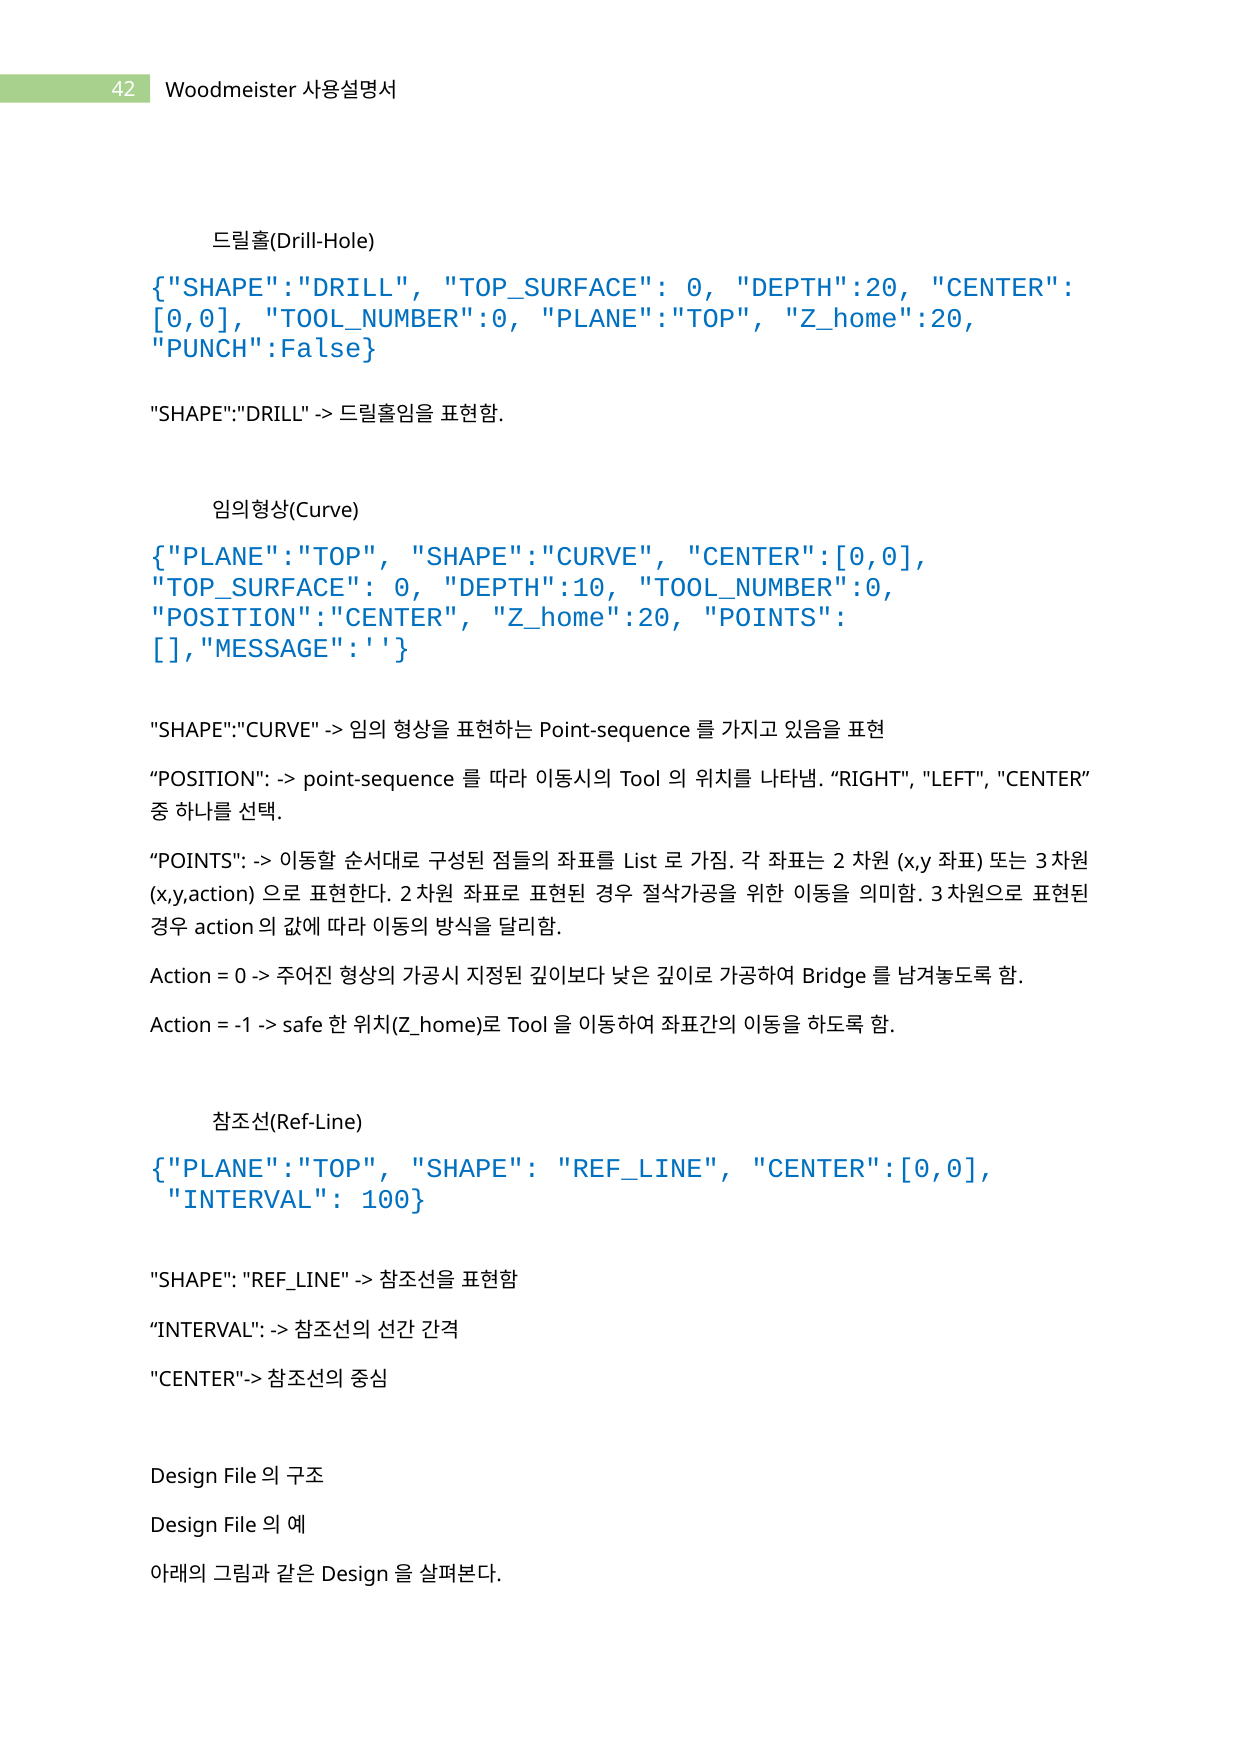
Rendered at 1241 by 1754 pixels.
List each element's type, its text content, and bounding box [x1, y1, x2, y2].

text {"PLANE":"TOP", "SHAPE": "REF_LINE", "CENTER":[0,0], "INTERVAL": 100} [150, 1155, 1090, 1216]
text 아래의 그림과 같은 Design 을 살펴본다. [150, 1558, 1090, 1588]
text "CENTER"-> 참조선의 중심 [150, 1362, 1090, 1392]
text Action = 0 -> 주어진 형상의 가공시 지정된 깊이보다 낮은 깊이로 가공하여 Bridge 를 남겨놓도록 함. [150, 959, 1090, 989]
text "SHAPE":"CURVE" -> 임의 형상을 표현하는 Point-sequence 를 가지고 있음을 표현 [150, 713, 1090, 743]
subtitle 참조선(Ref-Line) [212, 1105, 1090, 1136]
subtitle 임의형상(Curve) [212, 493, 1090, 524]
text {"SHAPE":"DRILL", "TOP_SURFACE": 0, "DEPTH":20, "CENTER":[0,0], "TOOL_NUMBER":0, "PLANE":"TOP", "Z_home":20, "PUNCH":False} [150, 274, 1090, 366]
text "SHAPE": "REF_LINE" -> 참조선을 표현함 [150, 1263, 1090, 1294]
text {"PLANE":"TOP", "SHAPE":"CURVE", "CENTER":[0,0], "TOP_SURFACE": 0, "DEPTH":10, "TOOL_NUMBER":0, "POSITION":"CENTER", "Z_home":20, "POINTS":[],"MESSAGE":''} [150, 543, 1090, 666]
text "SHAPE":"DRILL" -> 드릴홀임을 표현함. [150, 397, 1090, 427]
text Action = -1 -> safe 한 위치(Z_home)로 Tool 을 이동하여 좌표간의 이동을 하도록 함. [150, 1009, 1090, 1039]
text “POINTS": -> 이동할 순서대로 구성된 점들의 좌표를 List 로 가짐. 각 좌표는 2 차원 (x,y 좌표) 또는 3차원(x,y,action) 으로 표현한다. 2차원 좌표로 표현된 경우 절삭가공을 위한 이동을 의미함. 3차원으로 표현된 경우 action의 값에 따라 이동의 방식을 달리함. [150, 844, 1090, 940]
text Design File 의 예 [150, 1508, 1090, 1538]
text “INTERVAL": -> 참조선의 선간 간격 [150, 1313, 1090, 1343]
text “POSITION": -> point-sequence 를 따라 이동시의 Tool 의 위치를 나타냄. “RIGHT", "LEFT", "CENTER” 중 하나를 선택. [150, 762, 1090, 825]
subtitle 드릴홀(Drill-Hole) [212, 224, 1090, 255]
subtitle Design File의 구조 [150, 1459, 1090, 1489]
